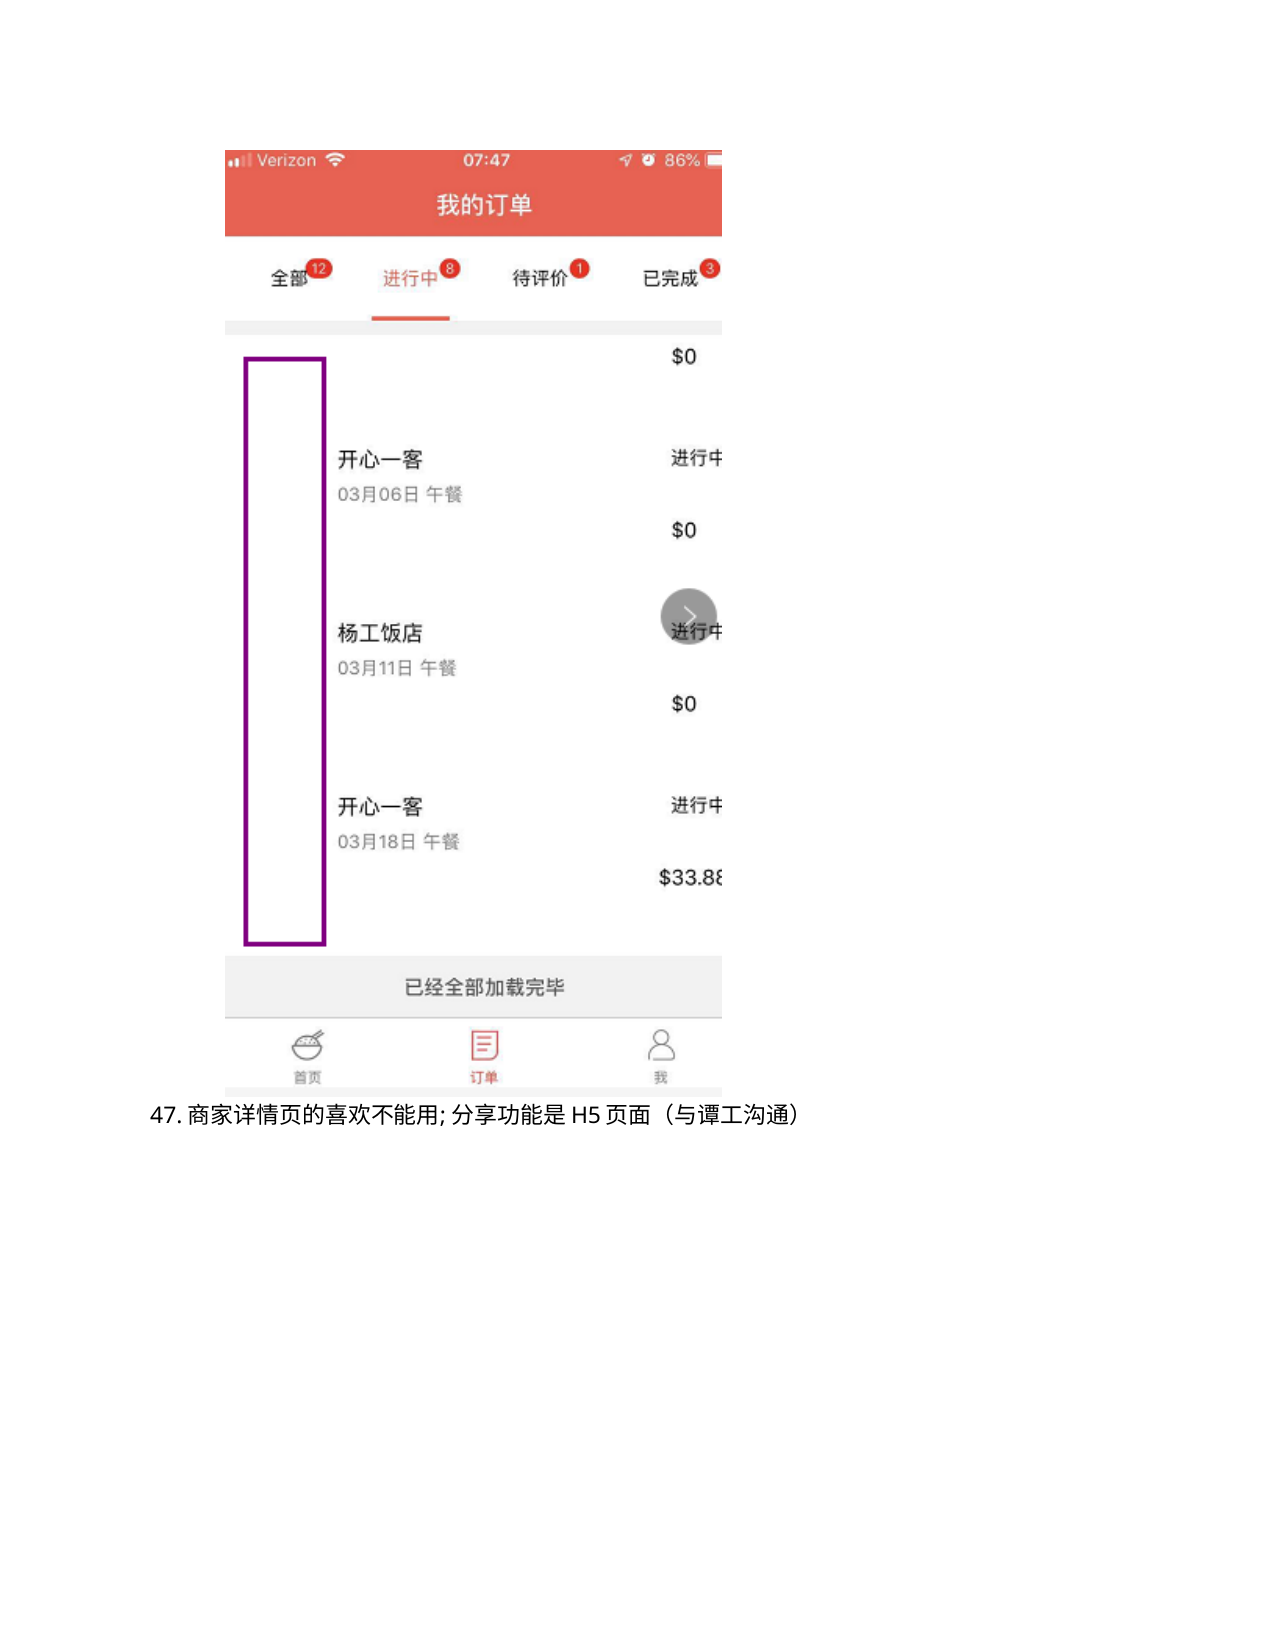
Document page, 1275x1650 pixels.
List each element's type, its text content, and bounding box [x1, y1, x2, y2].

list 商家详情页的喜欢不能用; 分享功能是H5页面（与谭工沟通） [150, 1097, 1125, 1130]
picture [225, 150, 722, 1097]
